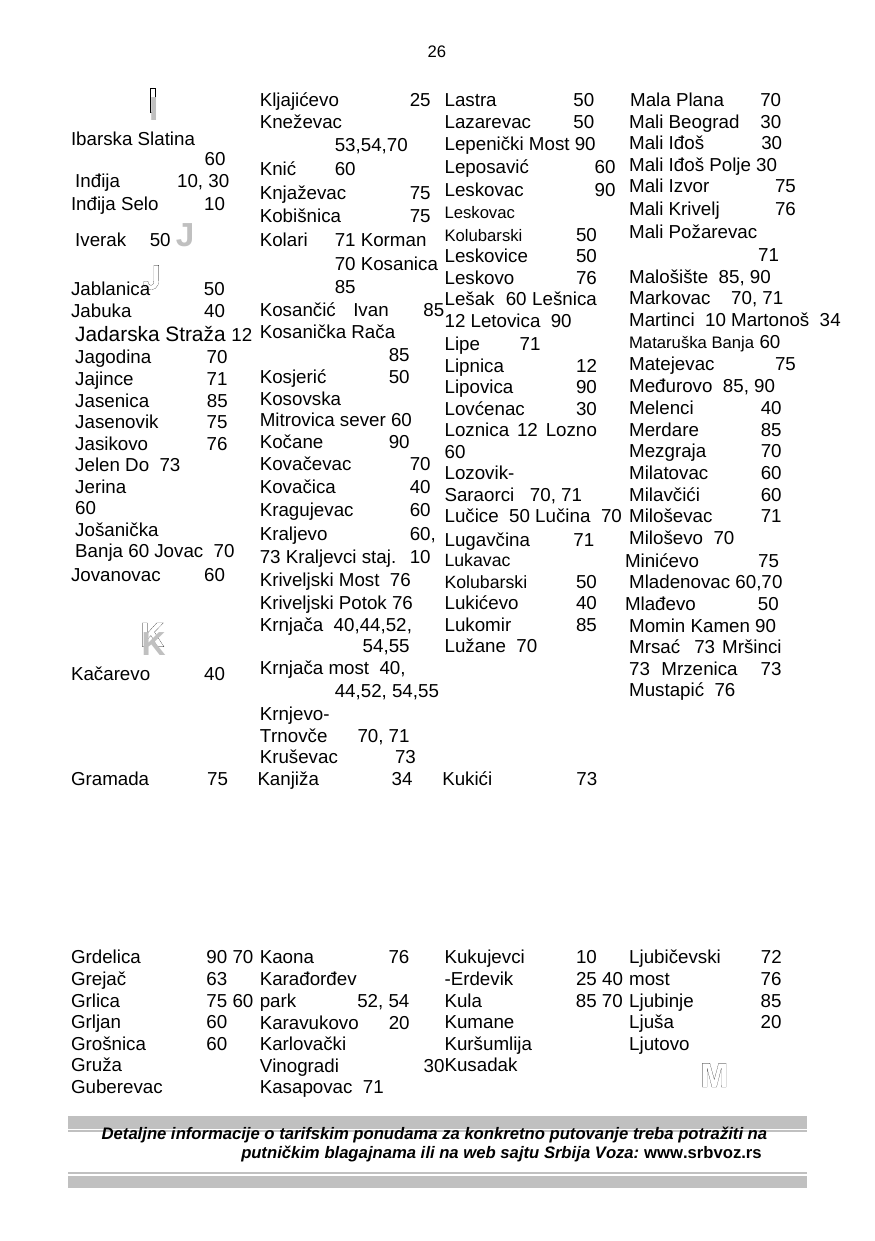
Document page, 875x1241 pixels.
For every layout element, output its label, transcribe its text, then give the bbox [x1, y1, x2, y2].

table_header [71, 89, 259, 767]
text Gramada 75 Kanjiža 34 Kukići 73 [71, 767, 803, 789]
table_header 10 25 40 85 70 [576, 946, 625, 1114]
table_header Kaona 76 Karađorđev park 52, 54 Karavukovo 20 Karlovački Vinogradi 30 Kasapovac 71 [260, 946, 444, 1114]
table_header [260, 89, 444, 767]
table_header 90 70 63 75 60 60 60 [206, 946, 259, 1114]
table_header Ljubičevski most Ljubinje Ljuša Ljutovo [625, 946, 760, 1114]
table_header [444, 89, 625, 767]
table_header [625, 89, 874, 767]
table_header Kukujevci -Erdevik Kula Kumane Kuršumlija Kusadak [444, 946, 576, 1114]
table_header 72 76 85 20 [760, 946, 787, 1114]
table_header Grdelica Grejač Grlica Grljan Grošnica Gruža Guberevac [71, 946, 206, 1114]
